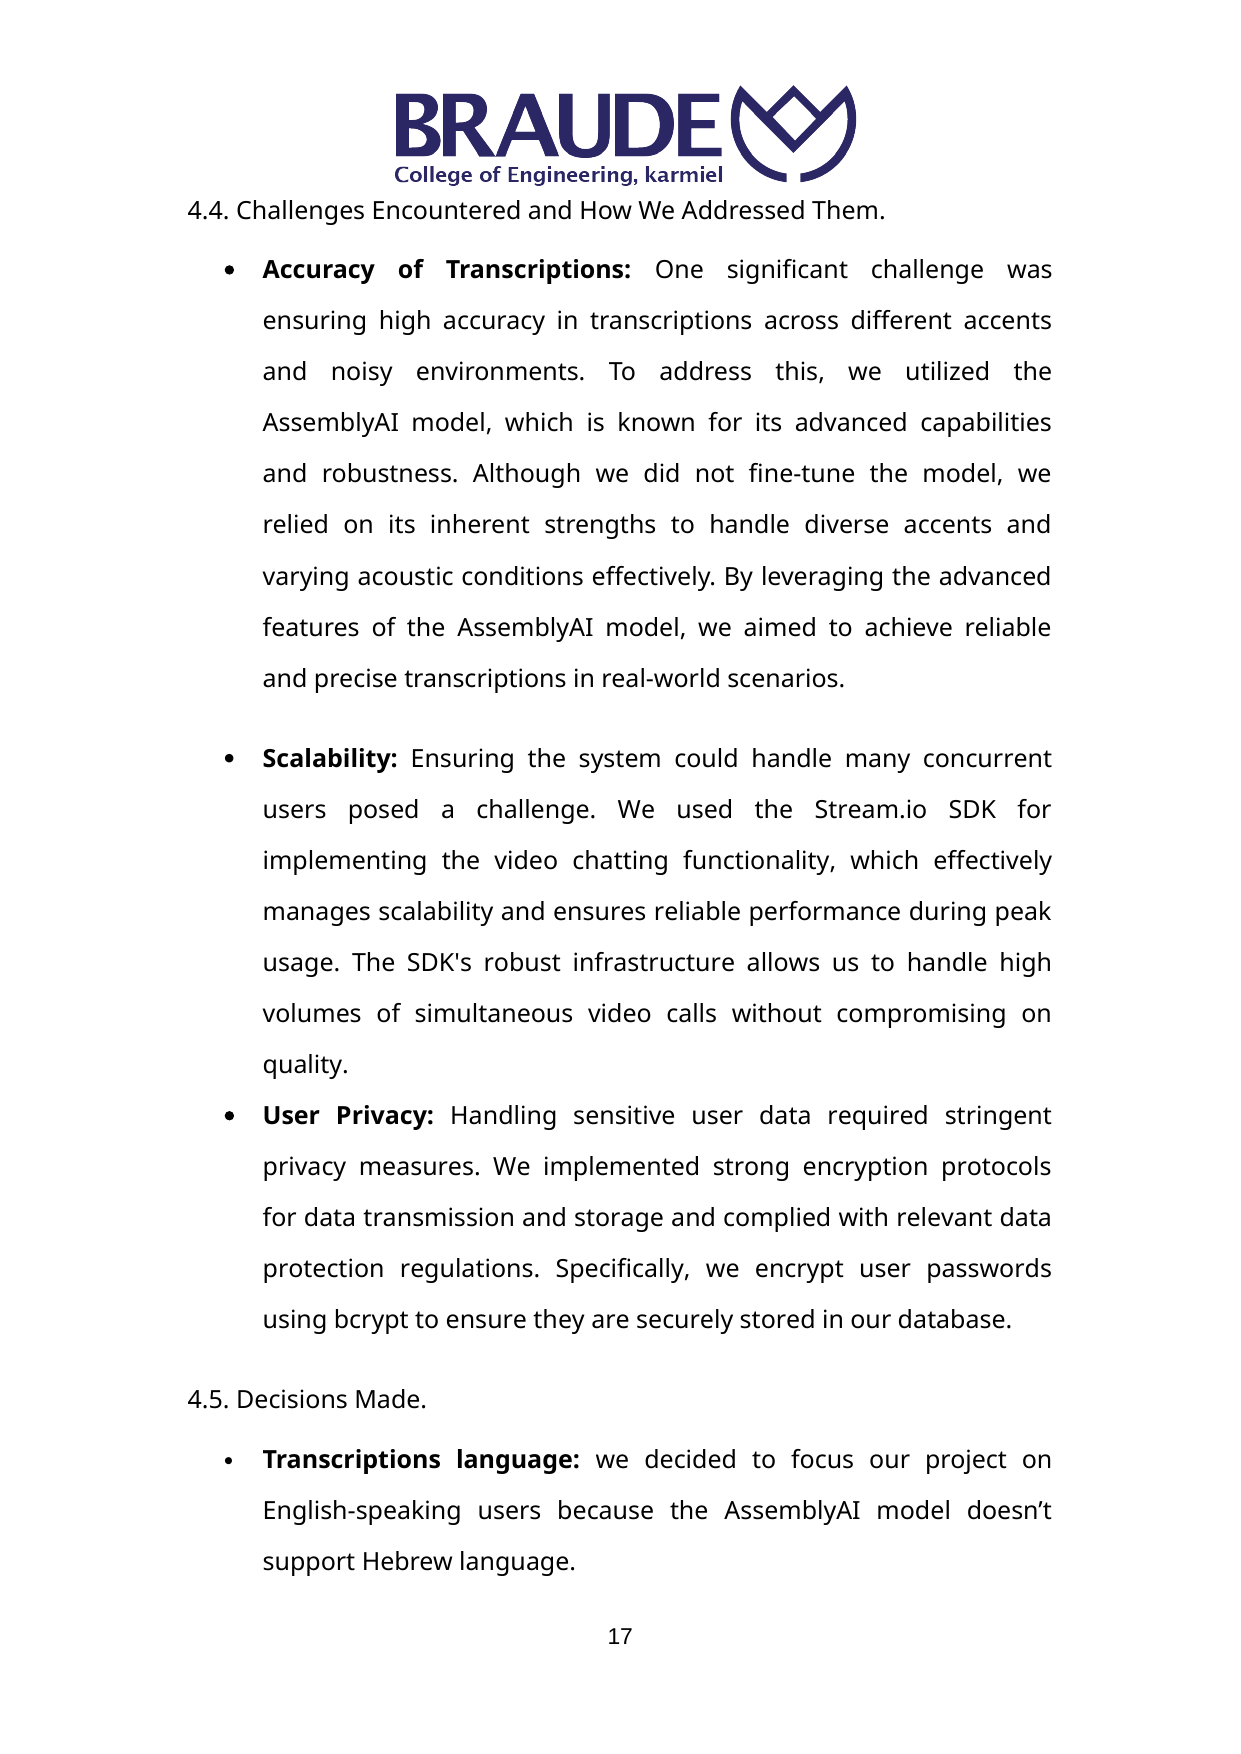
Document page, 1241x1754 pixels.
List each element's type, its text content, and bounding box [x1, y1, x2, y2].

list Scalability: Ensuring the system could handle many concurrent users posed a challenge. We used the Stream.io SDK for implementing the video chatting functionality, which effectively manages scalability and ensures reliable performance during peak usage. The SDK's robust infrastructure allows us to handle high volumes of simultaneous video calls without compromising on quality. [225, 740, 1053, 1081]
list User Privacy: Handling sensitive user data required stringent privacy measures. We implemented strong encryption protocols for data transmission and storage and complied with relevant data protection regulations. Specifically, we encrypt user passwords using bcrypt to ensure they are securely stored in our database. [225, 1127, 1053, 1365]
list Accuracy of Transcriptions: One significant challenge was ensuring high accuracy in transcriptions across different accents and noisy environments. To address this, we utilized the AssemblyAI model, which is known for its advanced capabilities and robustness. Although we did not fine-tune the model, we relied on its inherent strengths to handle diverse accents and varying acoustic conditions effectively. By leveraging the advanced features of the AssemblyAI model, we aimed to achieve reliable and precise transcriptions in real-world scenarios. [225, 252, 1053, 694]
picture [369, 73, 871, 193]
subtitle 4.4. Challenges Encountered and How We Addressed Them. [187, 192, 1053, 227]
